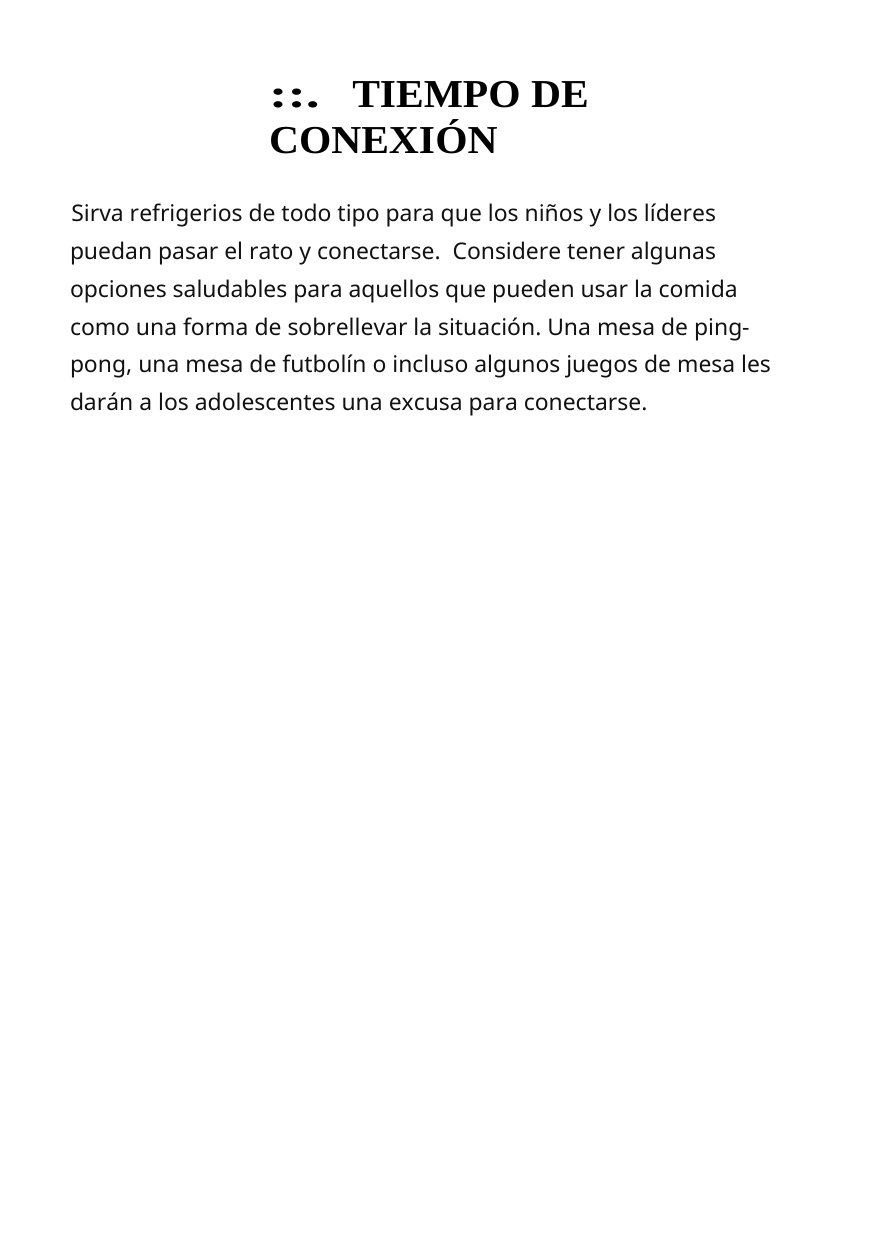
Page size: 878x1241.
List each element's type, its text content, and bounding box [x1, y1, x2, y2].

text Sirva refrigerios de todo tipo para que los niños y los líderes puedan pasar el rato y conectarse. Considere tener algunas opciones saludables para aquellos que pueden usar la comida como una forma de sobrellevar la situación. Una mesa de ping-pong, una mesa de futbolín o incluso algunos juegos de mesa les darán a los adolescentes una excusa para conectarse. [70, 197, 782, 417]
subtitle ::. TIEMPO DE CONEXIÓN [269, 71, 818, 162]
